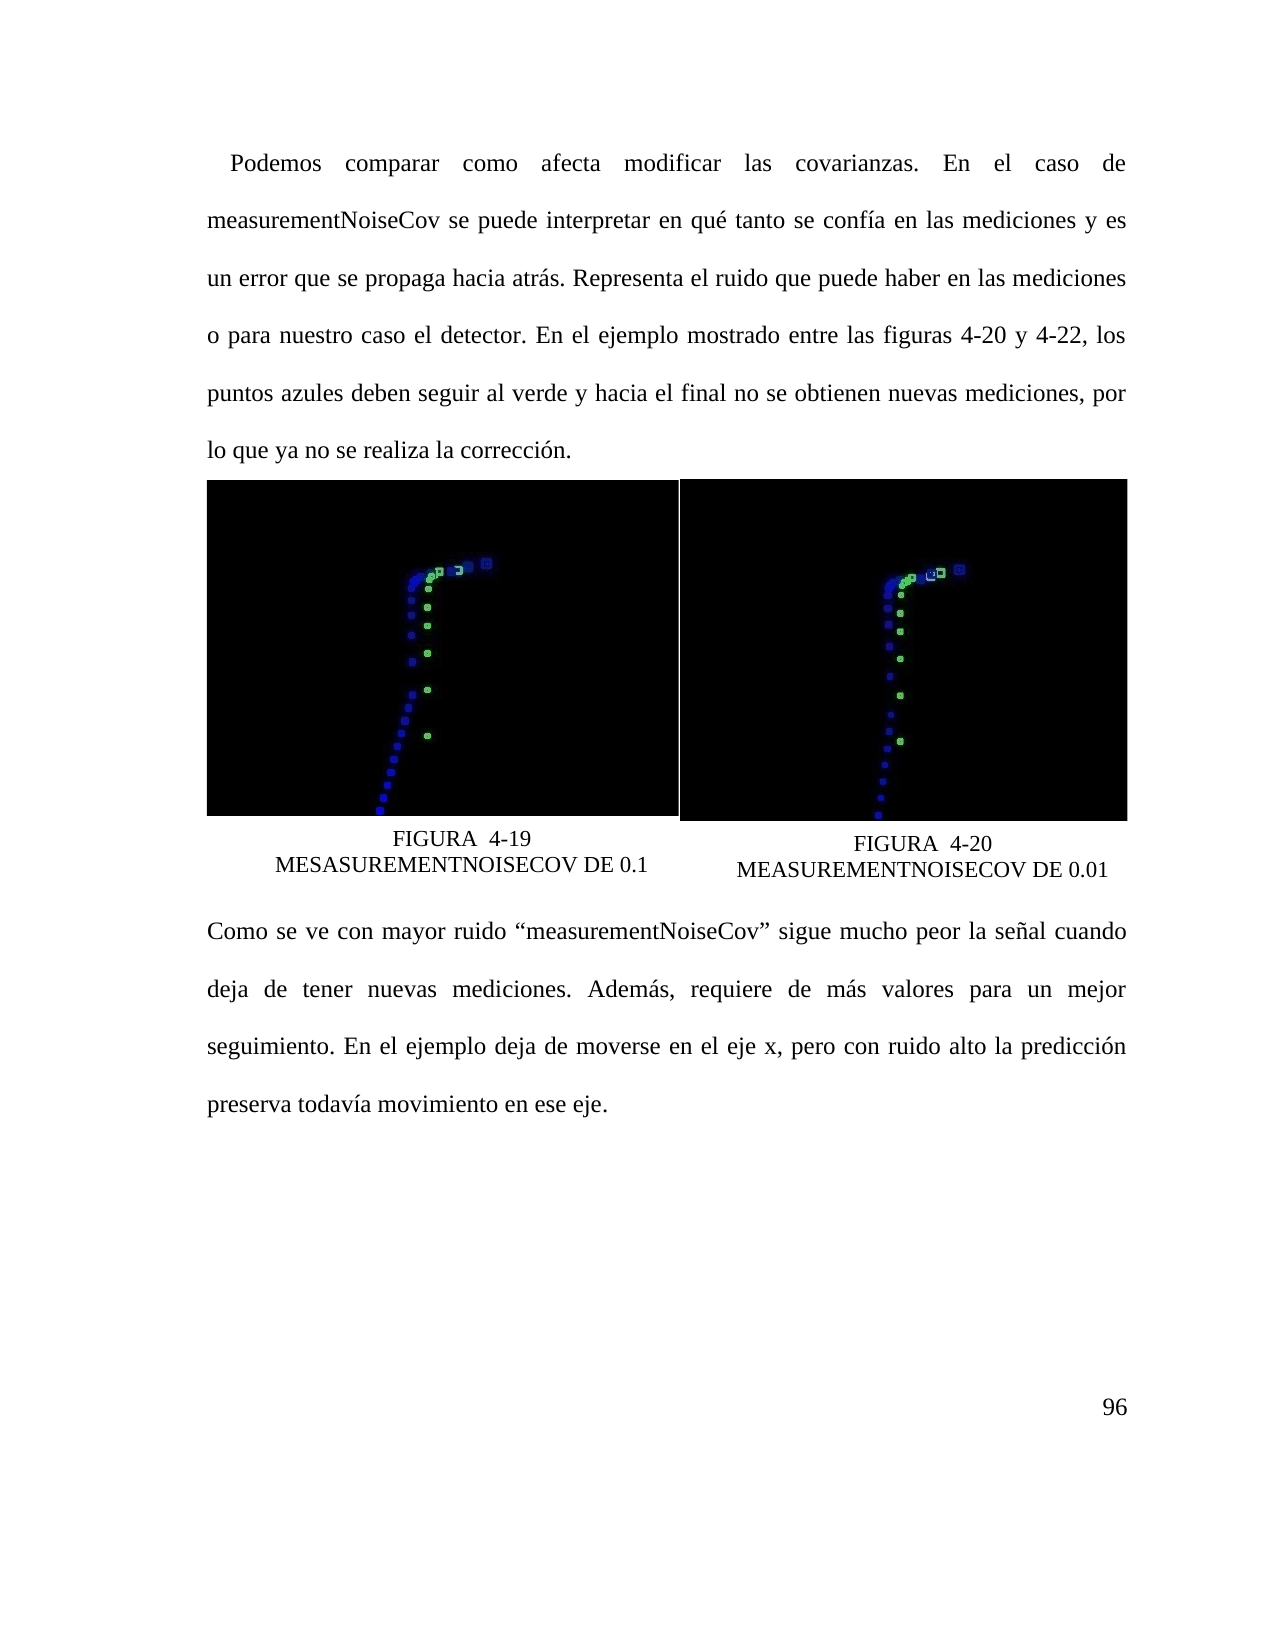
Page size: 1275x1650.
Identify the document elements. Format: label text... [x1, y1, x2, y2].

picture [680, 479, 1128, 821]
text Como se ve con mayor ruido “measurementNoiseCov” sigue mucho peor la señal cuando deja de tener nuevas mediciones. Además, requiere de más valores para un mejor seguimiento. En el ejemplo deja de moverse en el eje x, pero con ruido alto la predicción preserva todavía movimiento en ese eje. [207, 916, 1127, 1118]
text Podemos comparar como afecta modificar las covarianzas. En el caso de measurementNoiseCov se puede interpretar en qué tanto se confía en las mediciones y es un error que se propaga hacia atrás. Representa el ruido que puede haber en las mediciones o para nuestro caso el detector. En el ejemplo mostrado entre las figuras 4-20 y 4-22, los puntos azules deben seguir al verde y hacia el final no se obtienen nuevas mediciones, por lo que ya no se realiza la corrección. [207, 148, 1127, 464]
picture [206, 480, 679, 816]
